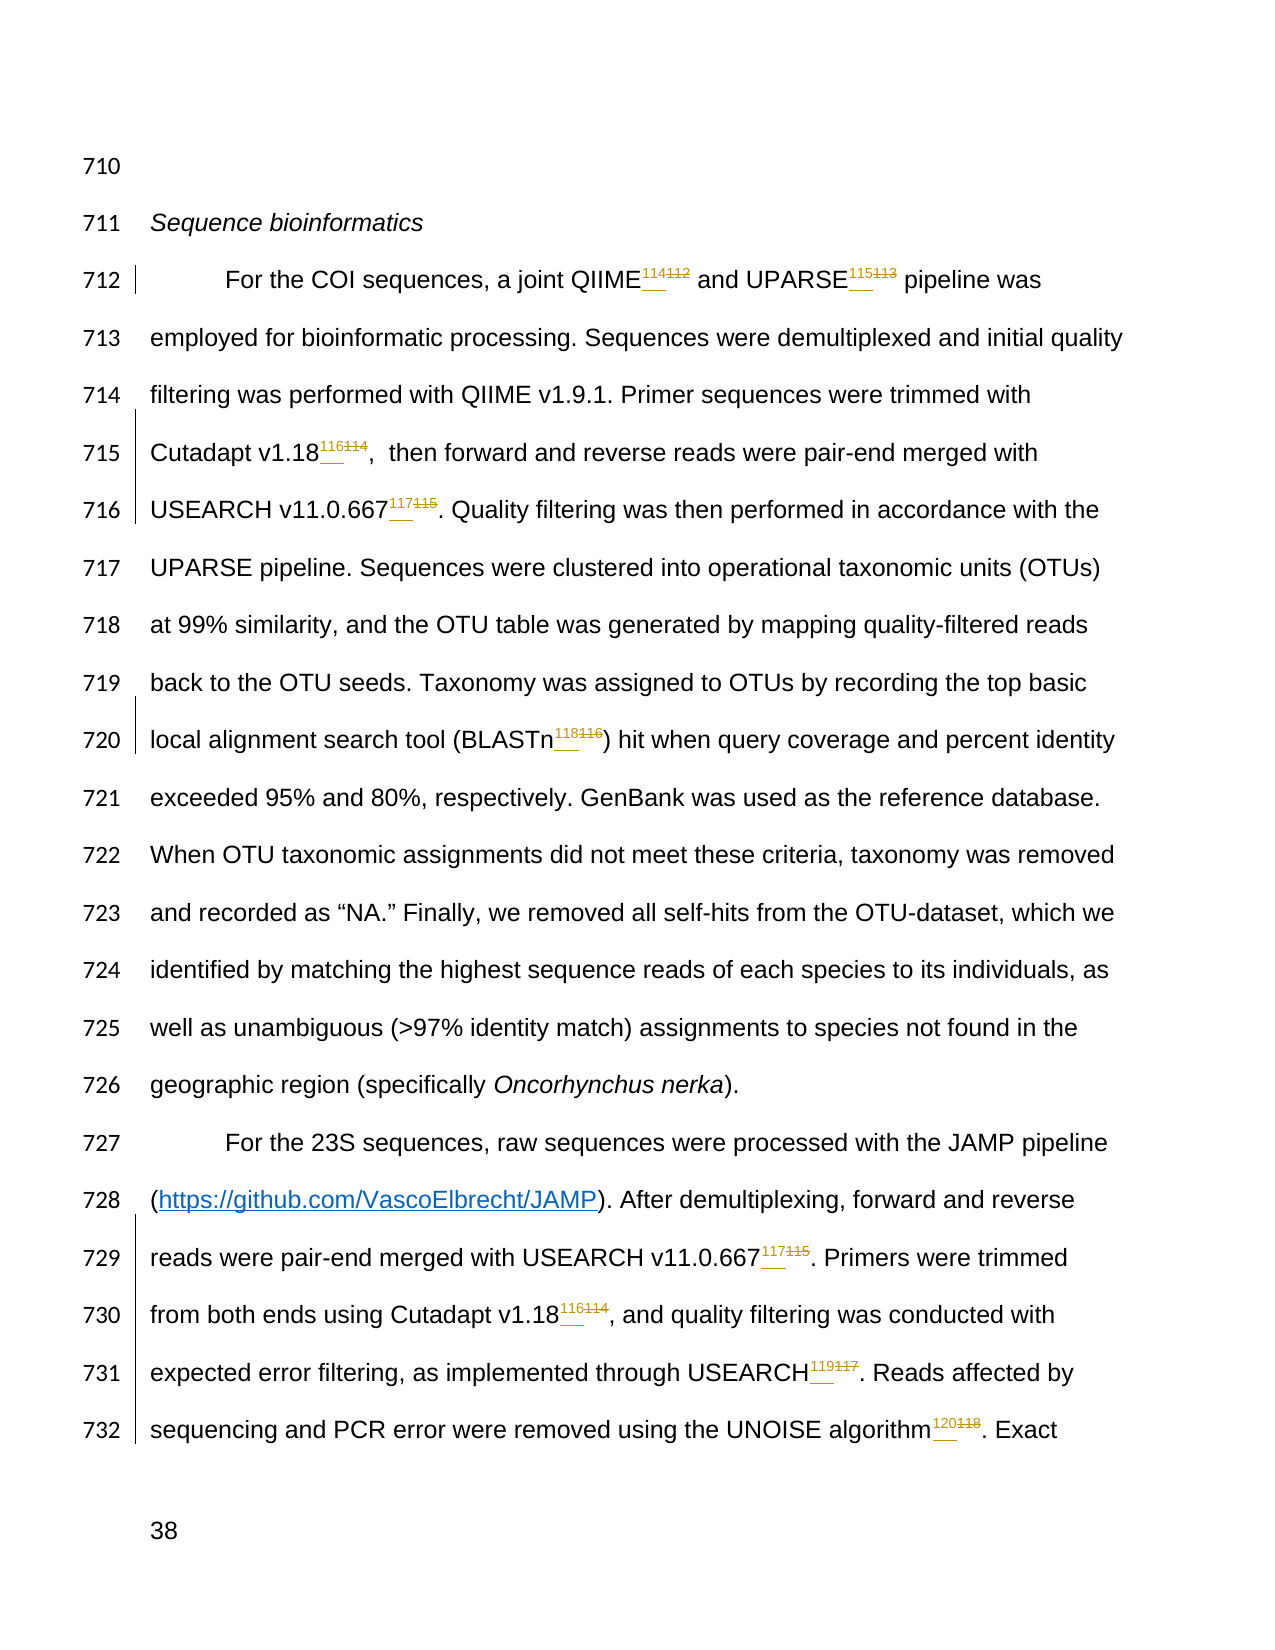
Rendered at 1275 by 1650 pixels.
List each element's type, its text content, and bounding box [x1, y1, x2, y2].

text Sequence bioinformatics [150, 207, 1125, 236]
text For the COI sequences, a joint QIIME and UPARSE pipeline was employed for bioinformatic processing. Sequences were demultiplexed and initial quality filtering was performed with QIIME v1.9.1. Primer sequences were trimmed with Cutadapt v1.18, then forward and reverse reads were pair-end merged with USEARCH v11.0.667. Quality filtering was then performed in accordance with the UPARSE pipeline. Sequences were clustered into operational taxonomic units (OTUs) at 99% similarity, and the OTU table was generated by mapping quality-filtered reads back to the OTU seeds. Taxonomy was assigned to OTUs by recording the top basic local alignment search tool (BLASTn) hit when query coverage and percent identity exceeded 95% and 80%, respectively. GenBank was used as the reference database. When OTU taxonomic assignments did not meet these criteria, taxonomy was removed and recorded as “NA.” Finally, we removed all self-hits from the OTU-dataset, which we identified by matching the highest sequence reads of each species to its individuals, as well as unambiguous (>97% identity match) assignments to species not found in the geographic region (specifically Oncorhynchus nerka). [150, 265, 1125, 1099]
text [150, 1127, 1125, 1444]
